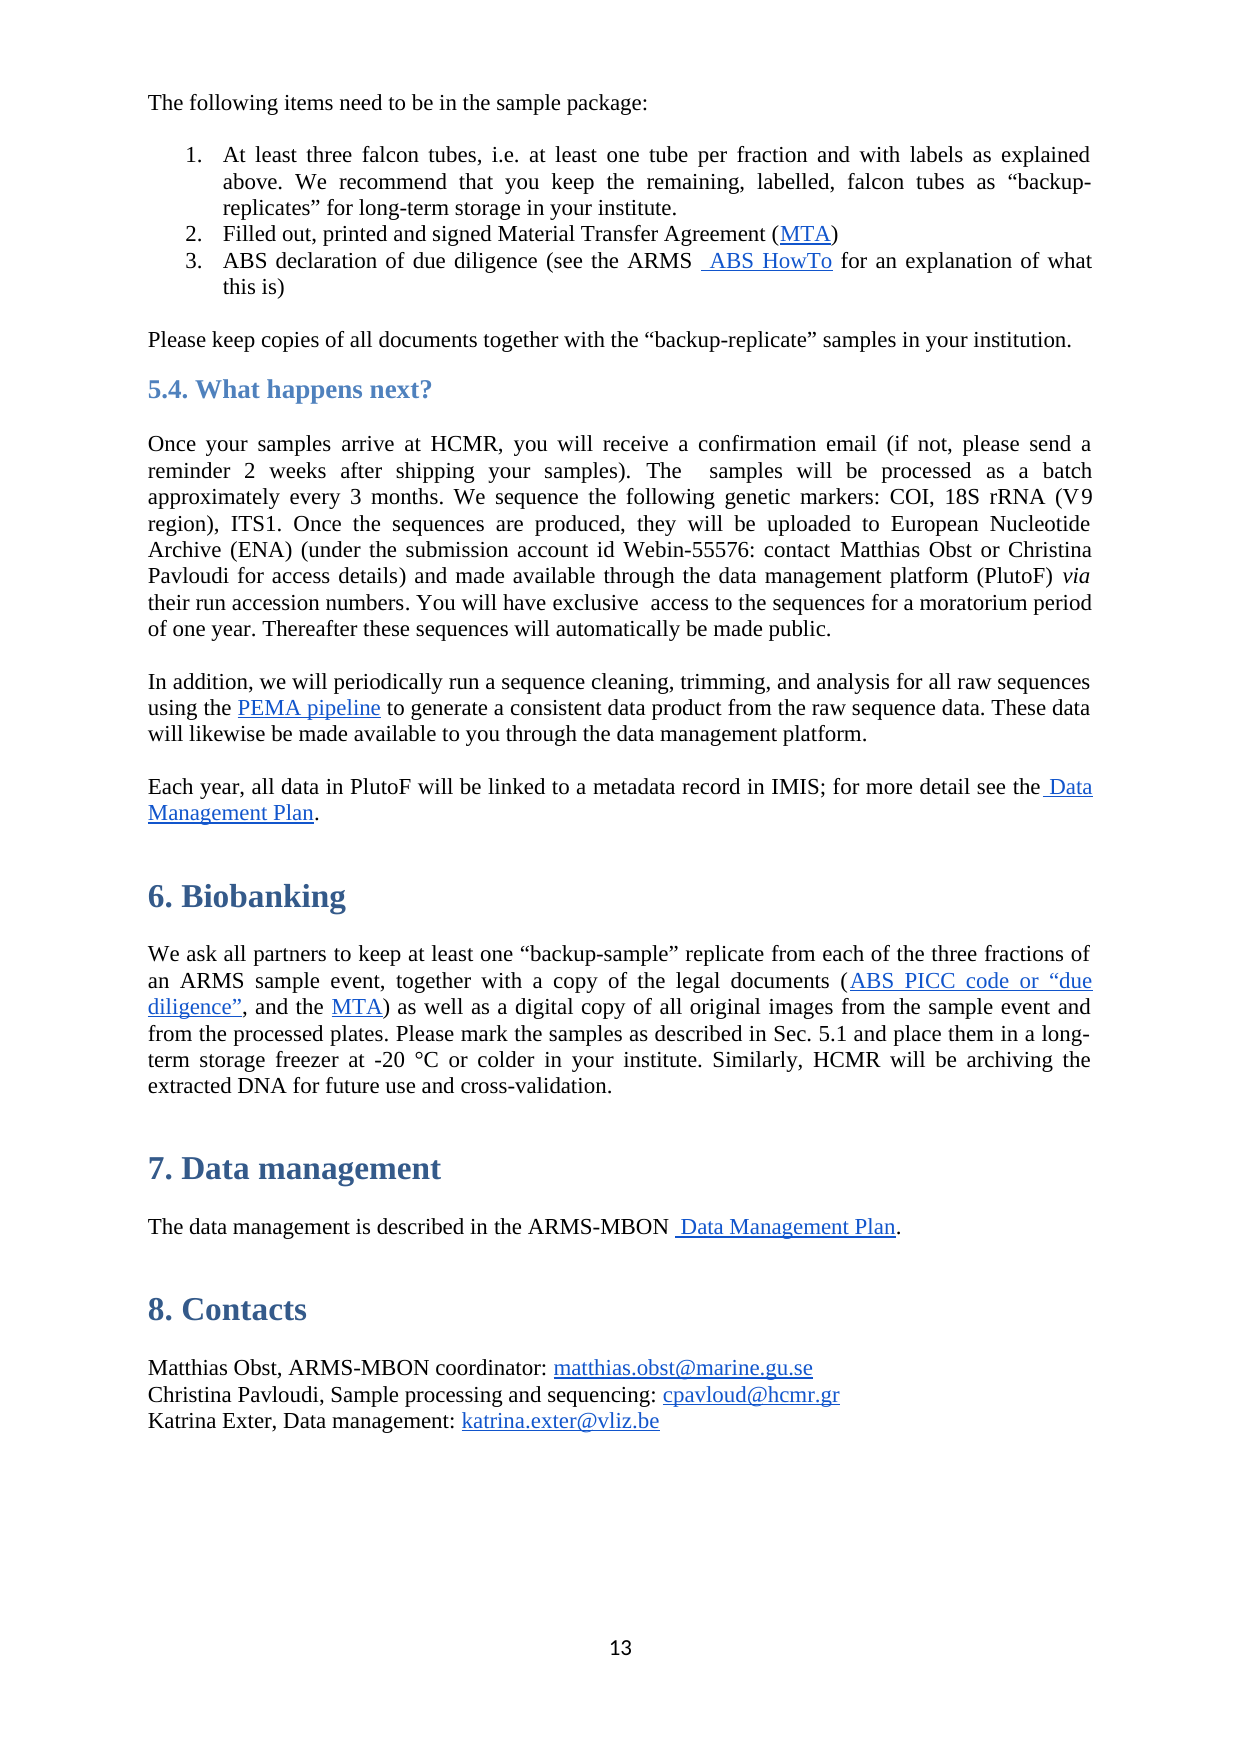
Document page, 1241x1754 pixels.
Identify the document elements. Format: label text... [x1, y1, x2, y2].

text The data management is described in the ARMS-MBON Data Management Plan. [148, 1213, 1092, 1240]
subtitle 5.4. What happens next? [148, 373, 1092, 404]
text Each year, all data in PlutoF will be linked to a metadata record in IMIS; for more detail see the Data Management Plan. [148, 773, 1092, 826]
subtitle 7. Data management [148, 1149, 1092, 1187]
list ABS declaration of due diligence (see the ARMS ABS HowTo for an explanation of what this is) [185, 247, 1092, 299]
text Please keep copies of all documents together with the “backup-replicate” samples in your institution. [148, 326, 1092, 352]
text Christina Pavloudi, Sample processing and sequencing: cpavloud@hcmr.gr [148, 1381, 1092, 1407]
list At least three falcon tubes, i.e. at least one tube per fraction and with labels as explained above. We recommend that you keep the remaining, labelled, falcon tubes as “backup-replicates” for long-term storage in your institute. [185, 141, 1092, 220]
list Filled out, printed and signed Material Transfer Agreement (MTA) [185, 220, 1092, 247]
text The following items need to be in the sample package: [148, 89, 1092, 115]
subtitle 6. Biobanking [148, 876, 1092, 914]
text Katrina Exter, Data management: katrina.exter@vliz.be [148, 1407, 1092, 1433]
subtitle 8. Contacts [148, 1290, 1092, 1328]
text Matthias Obst, ARMS-MBON coordinator: matthias.obst@marine.gu.se [148, 1354, 1092, 1381]
text In addition, we will periodically run a sequence cleaning, trimming, and analysis for all raw sequences using the PEMA pipeline to generate a consistent data product from the raw sequence data. These data will likewise be made available to you through the data management platform. [148, 668, 1092, 747]
text Once your samples arrive at HCMR, you will receive a confirmation email (if not, please send a reminder 2 weeks after shipping your samples). The samples will be processed as a batch approximately every 3 months. We sequence the following genetic markers: COI, 18S rRNA (V9 region), ITS1. Once the sequences are produced, they will be uploaded to European Nucleotide Archive (ENA) (under the submission account id Webin-55576: contact Matthias Obst or Christina Pavloudi for access details) and made available through the data management platform (PlutoF) via their run accession numbers. You will have exclusive access to the sequences for a moratorium period of one year. Thereafter these sequences will automatically be made public. [148, 431, 1092, 641]
text We ask all partners to keep at least one “backup-sample” replicate from each of the three fractions of an ARMS sample event, together with a copy of the legal documents (ABS PICC code or “due diligence”, and the MTA) as well as a digital copy of all original images from the sample event and from the processed plates. Please mark the samples as described in Sec. 5.1 and place them in a long-term storage freezer at -20 °C or colder in your institute. Similarly, HCMR will be archiving the extracted DNA for future use and cross-validation. [148, 941, 1092, 1099]
